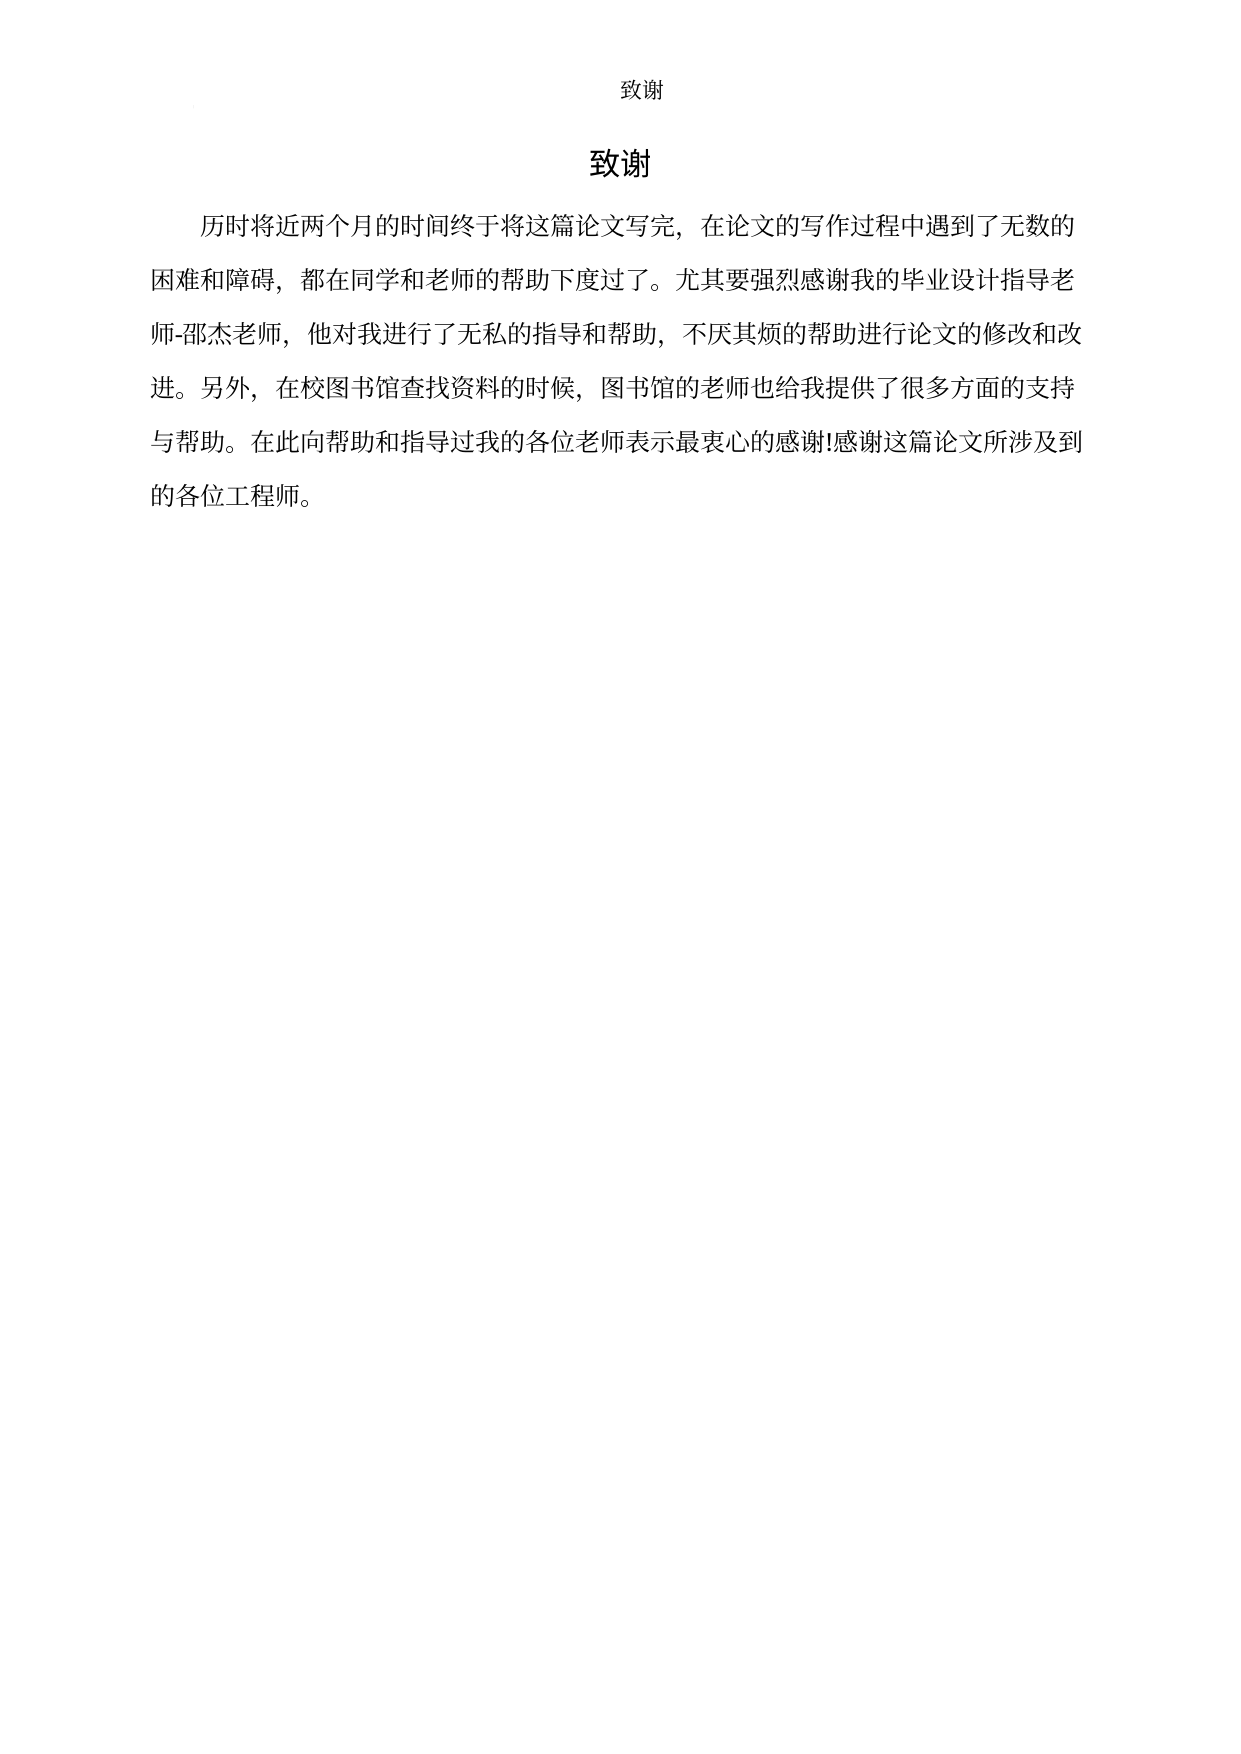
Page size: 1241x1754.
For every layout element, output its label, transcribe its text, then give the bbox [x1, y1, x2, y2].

text 历时将近两个月的时间终于将这篇论文写完，在论文的写作过程中遇到了无数的困难和障碍，都在同学和老师的帮助下度过了。尤其要强烈感谢我的毕业设计指导老师-邵杰老师，他对我进行了无私的指导和帮助，不厌其烦的帮助进行论文的修改和改进。另外，在校图书馆查找资料的时候，图书馆的老师也给我提供了很多方面的支持与帮助。在此向帮助和指导过我的各位老师表示最衷心的感谢!感谢这篇论文所涉及到的各位工程师。 [150, 207, 1090, 512]
subtitle 致谢 [150, 139, 1090, 184]
